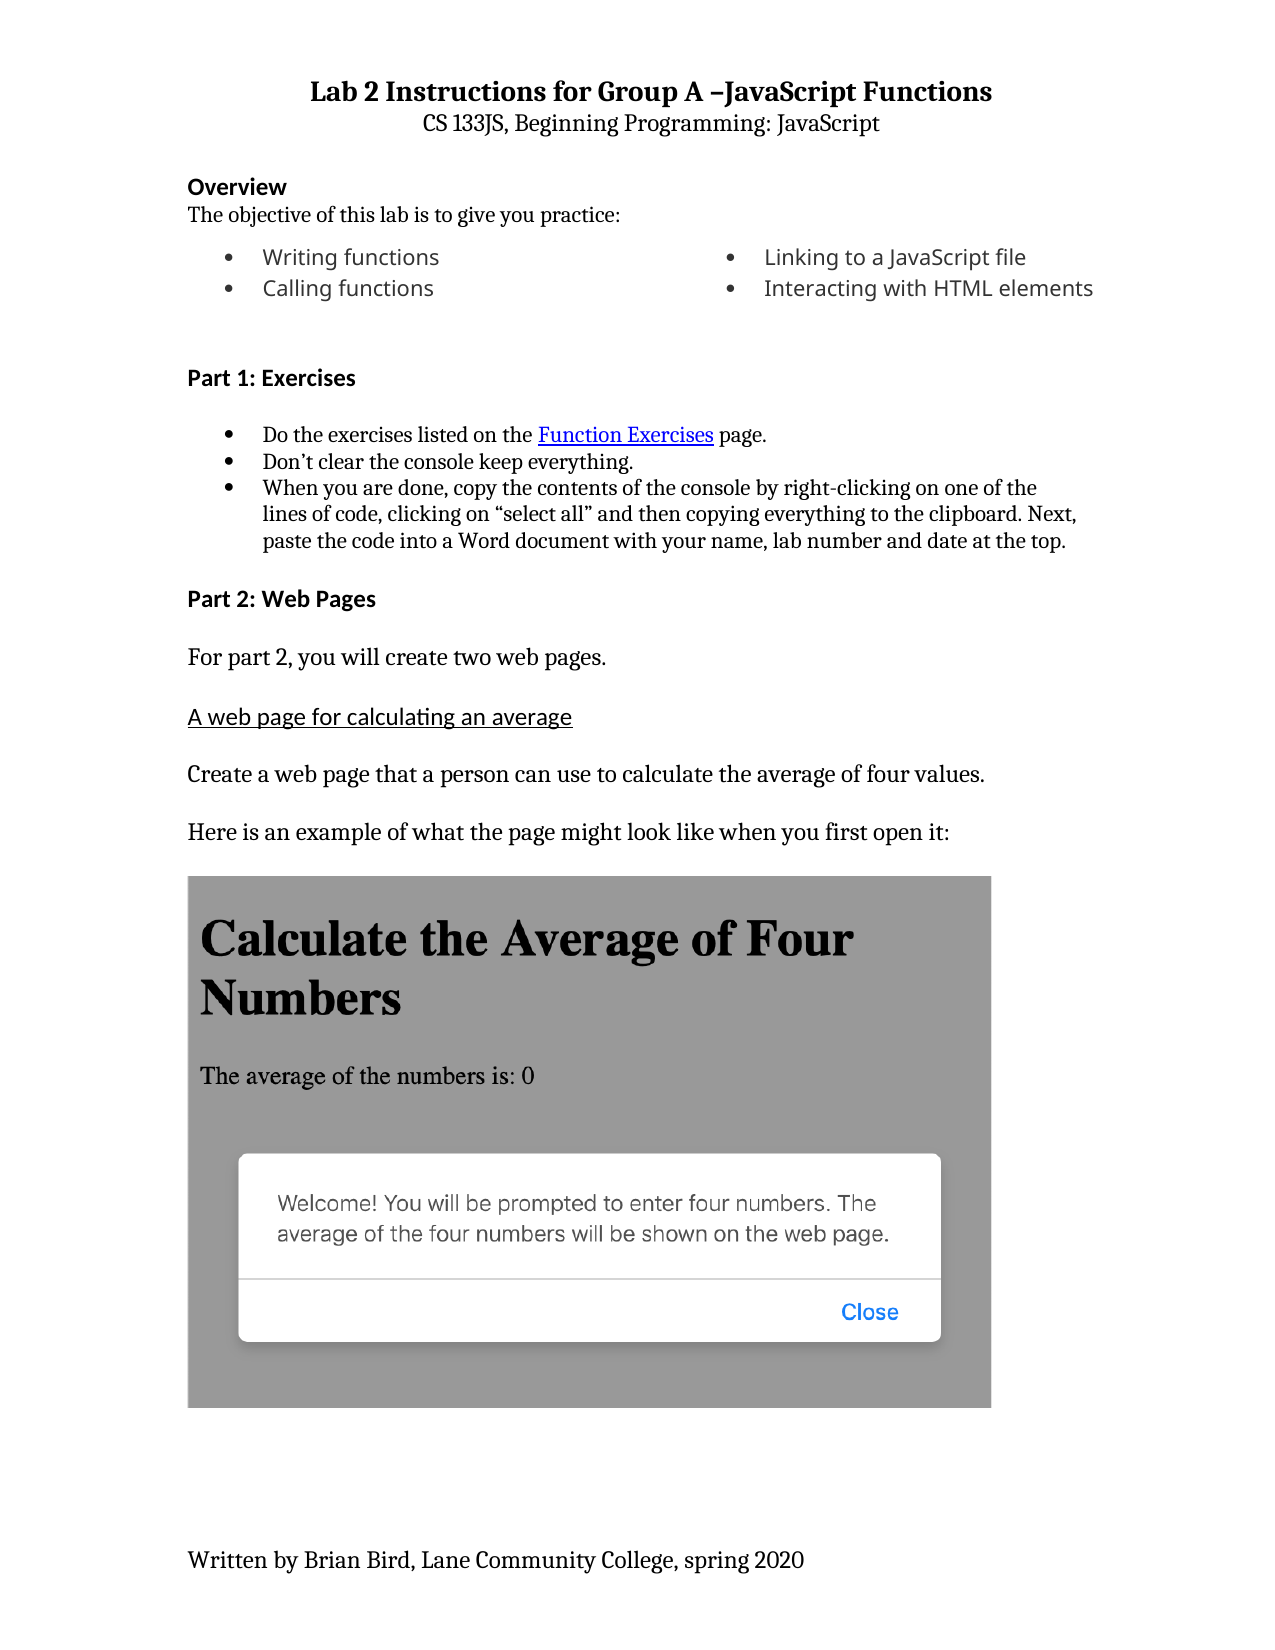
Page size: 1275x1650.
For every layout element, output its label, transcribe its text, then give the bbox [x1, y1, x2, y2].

text Part 1: Exercises [187, 332, 1078, 393]
list Don’t clear the console keep everything. [225, 448, 1078, 475]
list Interacting with HTML elements [727, 271, 1116, 303]
text A web page for calculating an average [187, 701, 1041, 731]
text Overview The objective of this lab is to give you practice: [187, 171, 1078, 228]
text Part 2: Web Pages [187, 583, 1041, 613]
text Create a web page that a person can use to calculate the average of four values. [187, 760, 1041, 789]
list Linking to a JavaScript file [727, 240, 1116, 271]
list Do the exercises listed on the Function Exercises page. [225, 422, 1078, 448]
picture [187, 876, 992, 1408]
list When you are done, copy the contents of the console by right-clicking on one of the lines of code, clicking on “select all” and then copying everything to the clipboard. Next, paste the code into a Word document with your name, lab number and date at the top. [225, 475, 1078, 554]
text For part 2, you will create two web pages. [187, 643, 1041, 671]
list Writing functions [225, 240, 614, 271]
text Here is an example of what the page might look like when you first open it: [187, 818, 1041, 847]
list Calling functions [225, 271, 614, 303]
